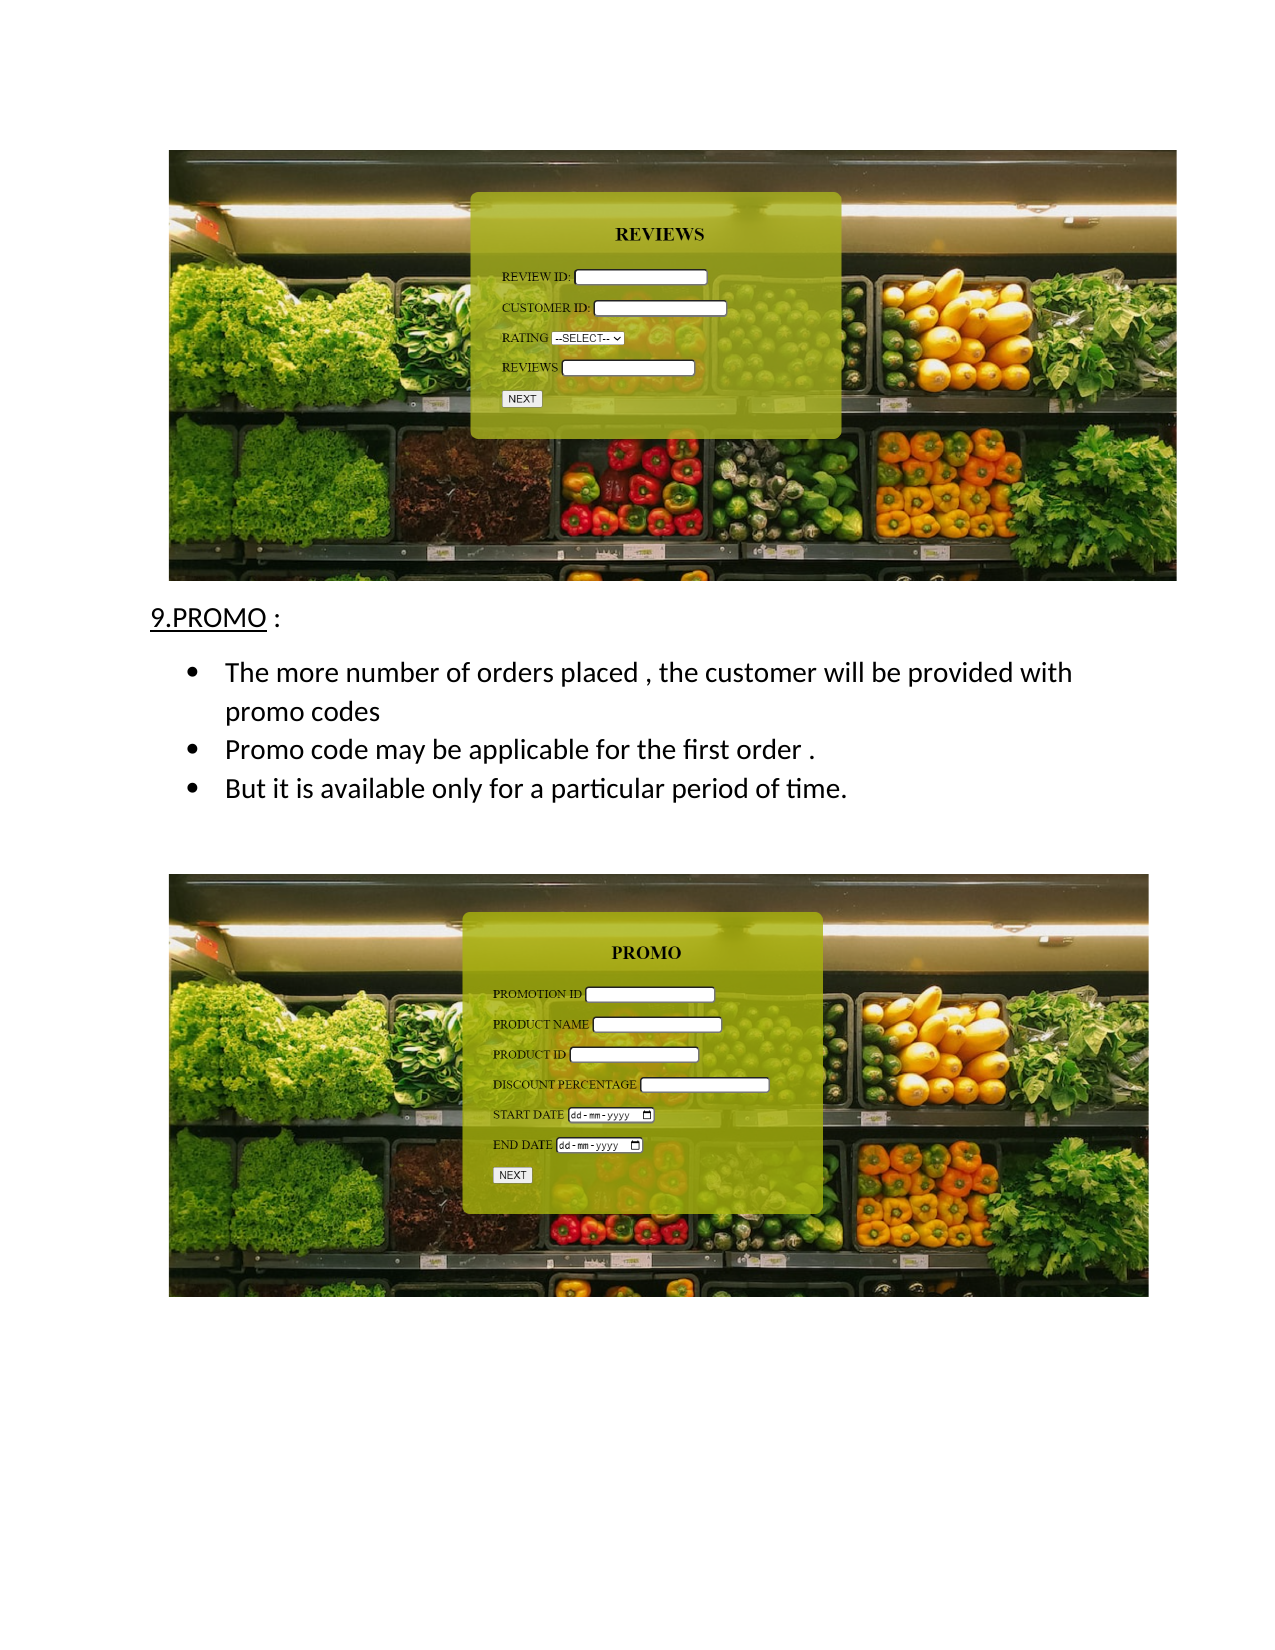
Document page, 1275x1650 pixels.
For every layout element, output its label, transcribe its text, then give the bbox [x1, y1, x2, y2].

list Promo code may be applicable for the first order . [187, 731, 1125, 767]
list The more number of orders placed , the customer will be provided with promo codes [187, 654, 1125, 728]
list But it is available only for a particular period of time. [187, 770, 1125, 805]
text 9.PROMO : [150, 599, 1125, 635]
